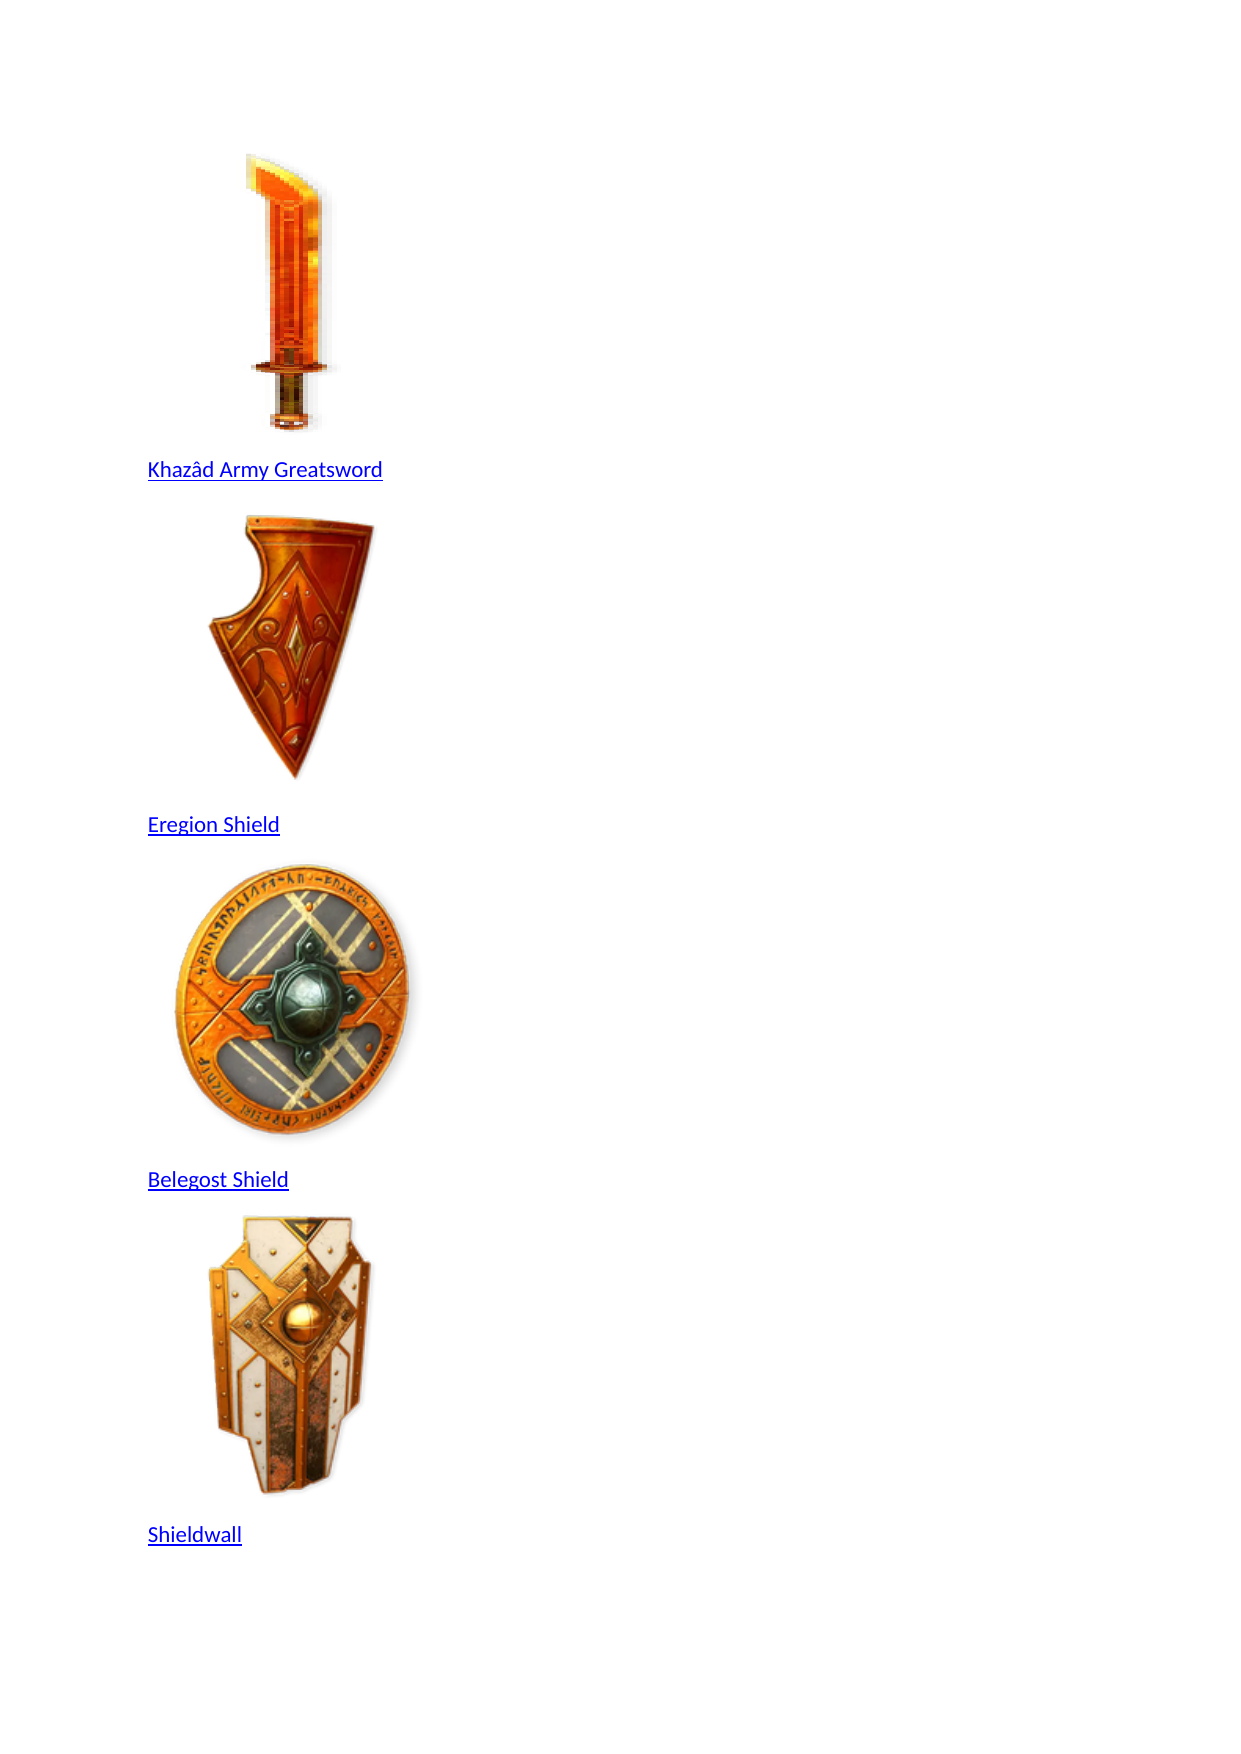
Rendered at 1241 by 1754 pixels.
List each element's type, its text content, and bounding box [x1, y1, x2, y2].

picture [147, 1212, 437, 1501]
picture [147, 857, 437, 1147]
text Belegost Shield [148, 1165, 1093, 1193]
picture [147, 502, 437, 792]
text Khazâd Army Greatsword [148, 456, 1093, 483]
text Shieldwall [148, 1520, 1093, 1548]
text Eregion Shield [148, 810, 1093, 838]
picture [147, 147, 437, 437]
